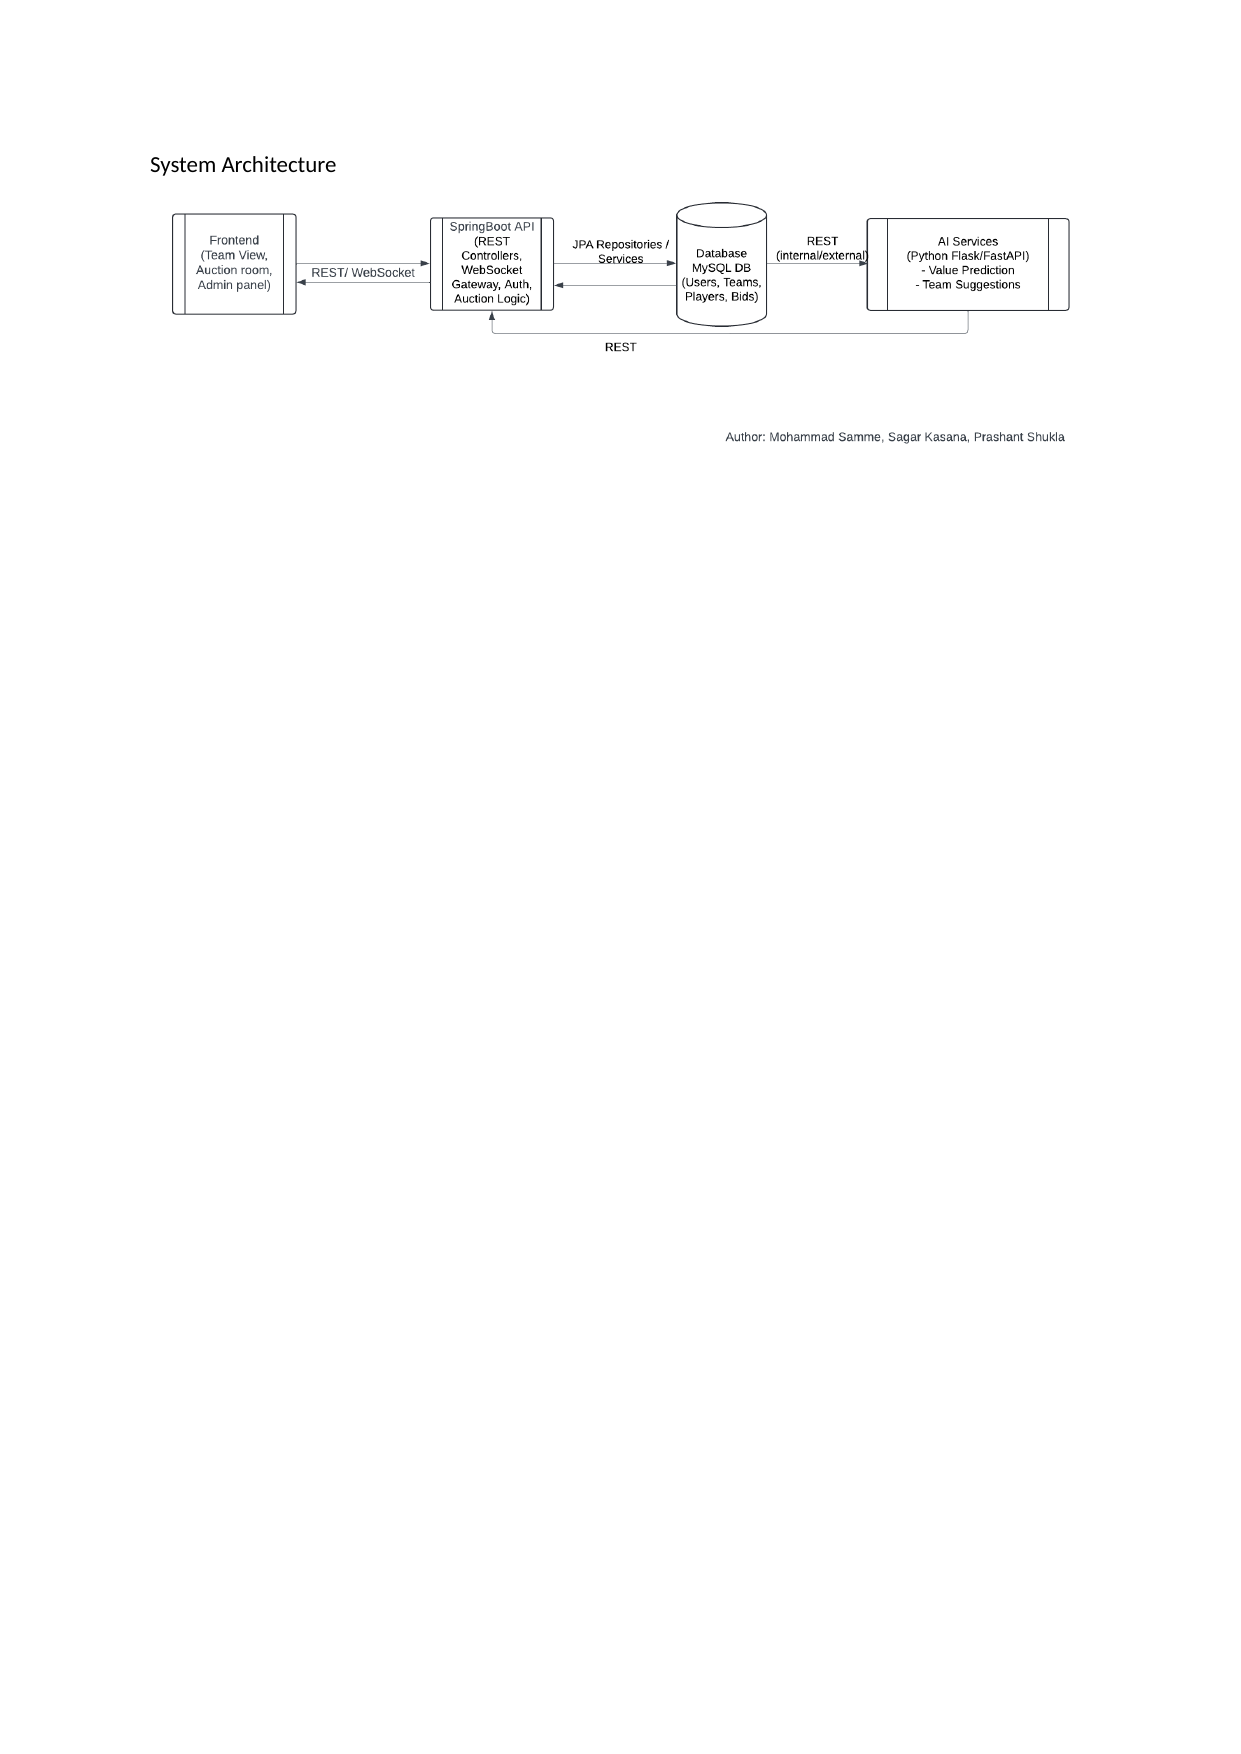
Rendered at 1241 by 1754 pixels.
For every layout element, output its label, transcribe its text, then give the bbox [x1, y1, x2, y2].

text System Architecture [150, 150, 1090, 180]
picture [150, 180, 1091, 472]
